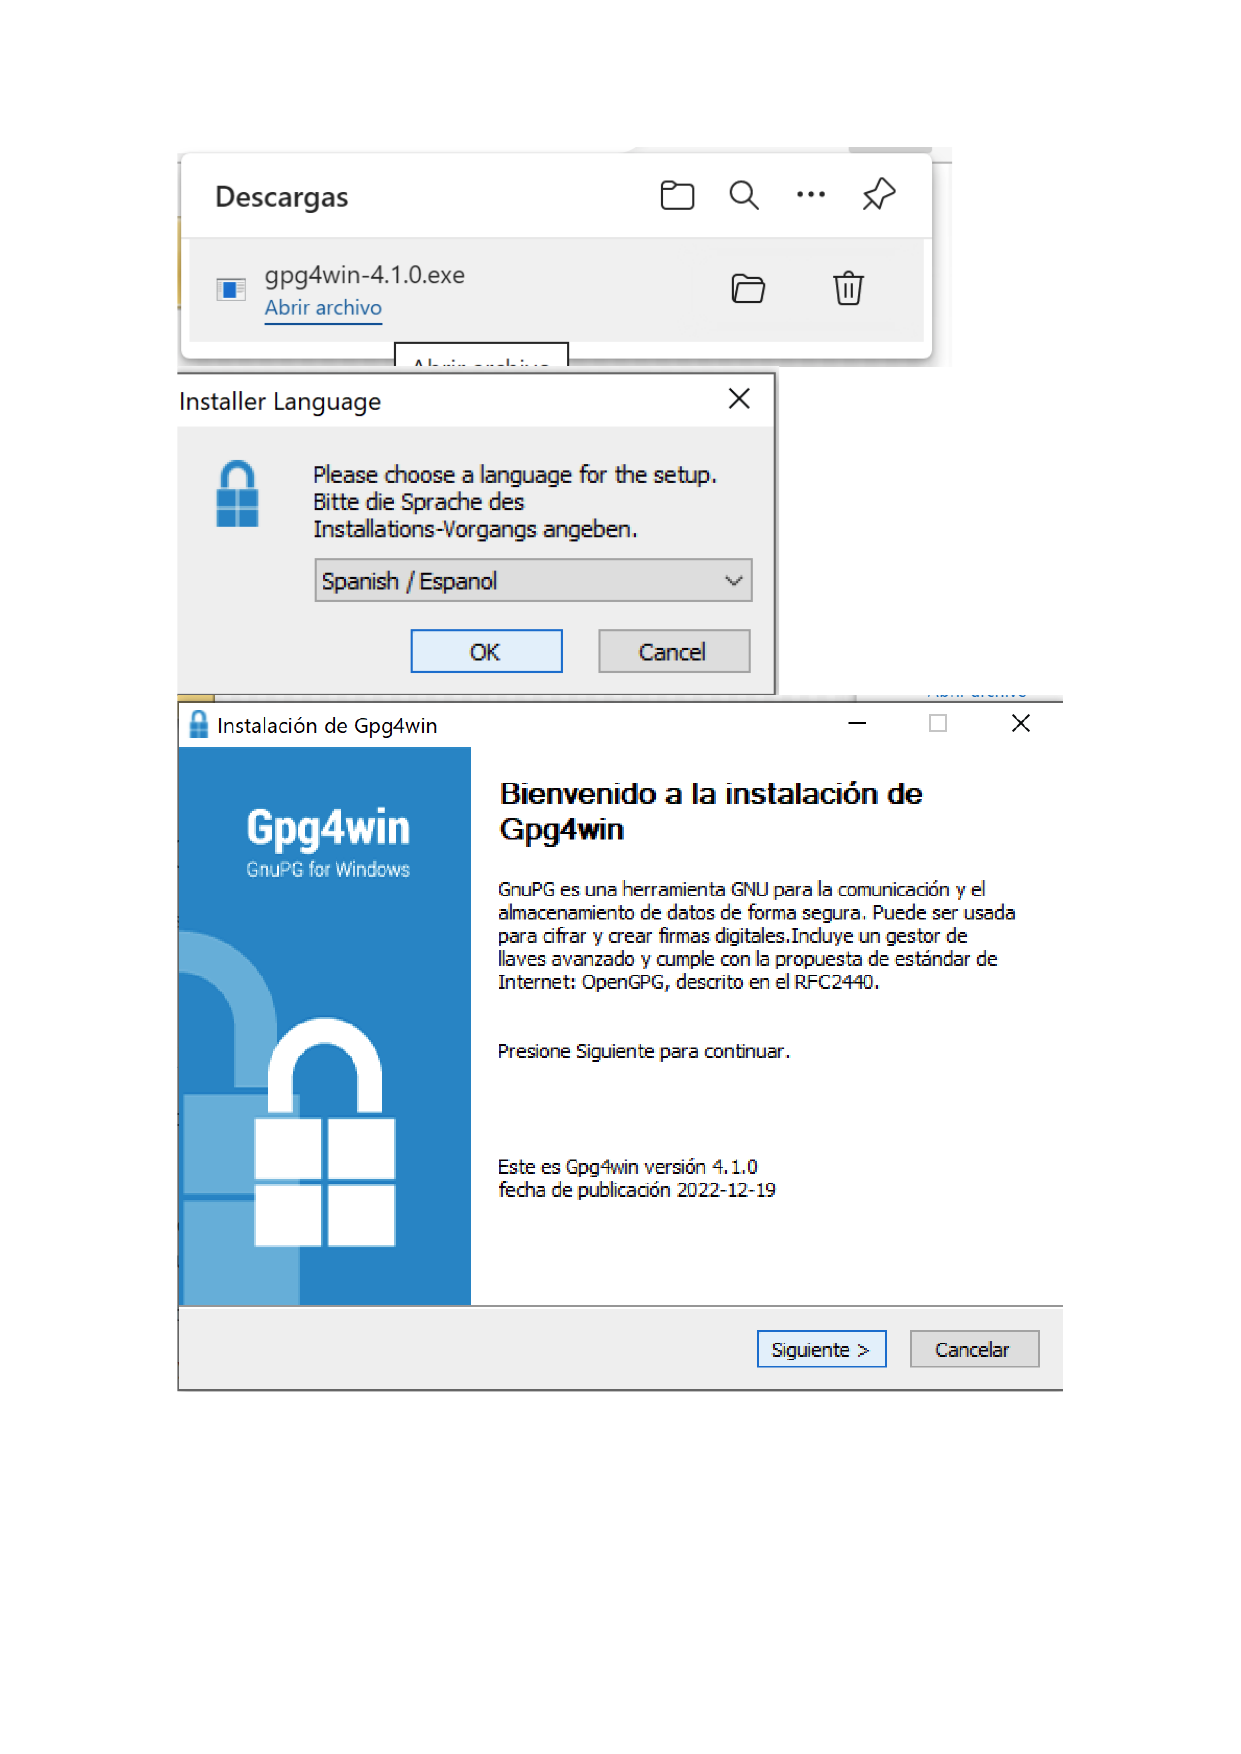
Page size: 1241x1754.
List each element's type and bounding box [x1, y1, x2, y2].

picture [177, 147, 1063, 1392]
